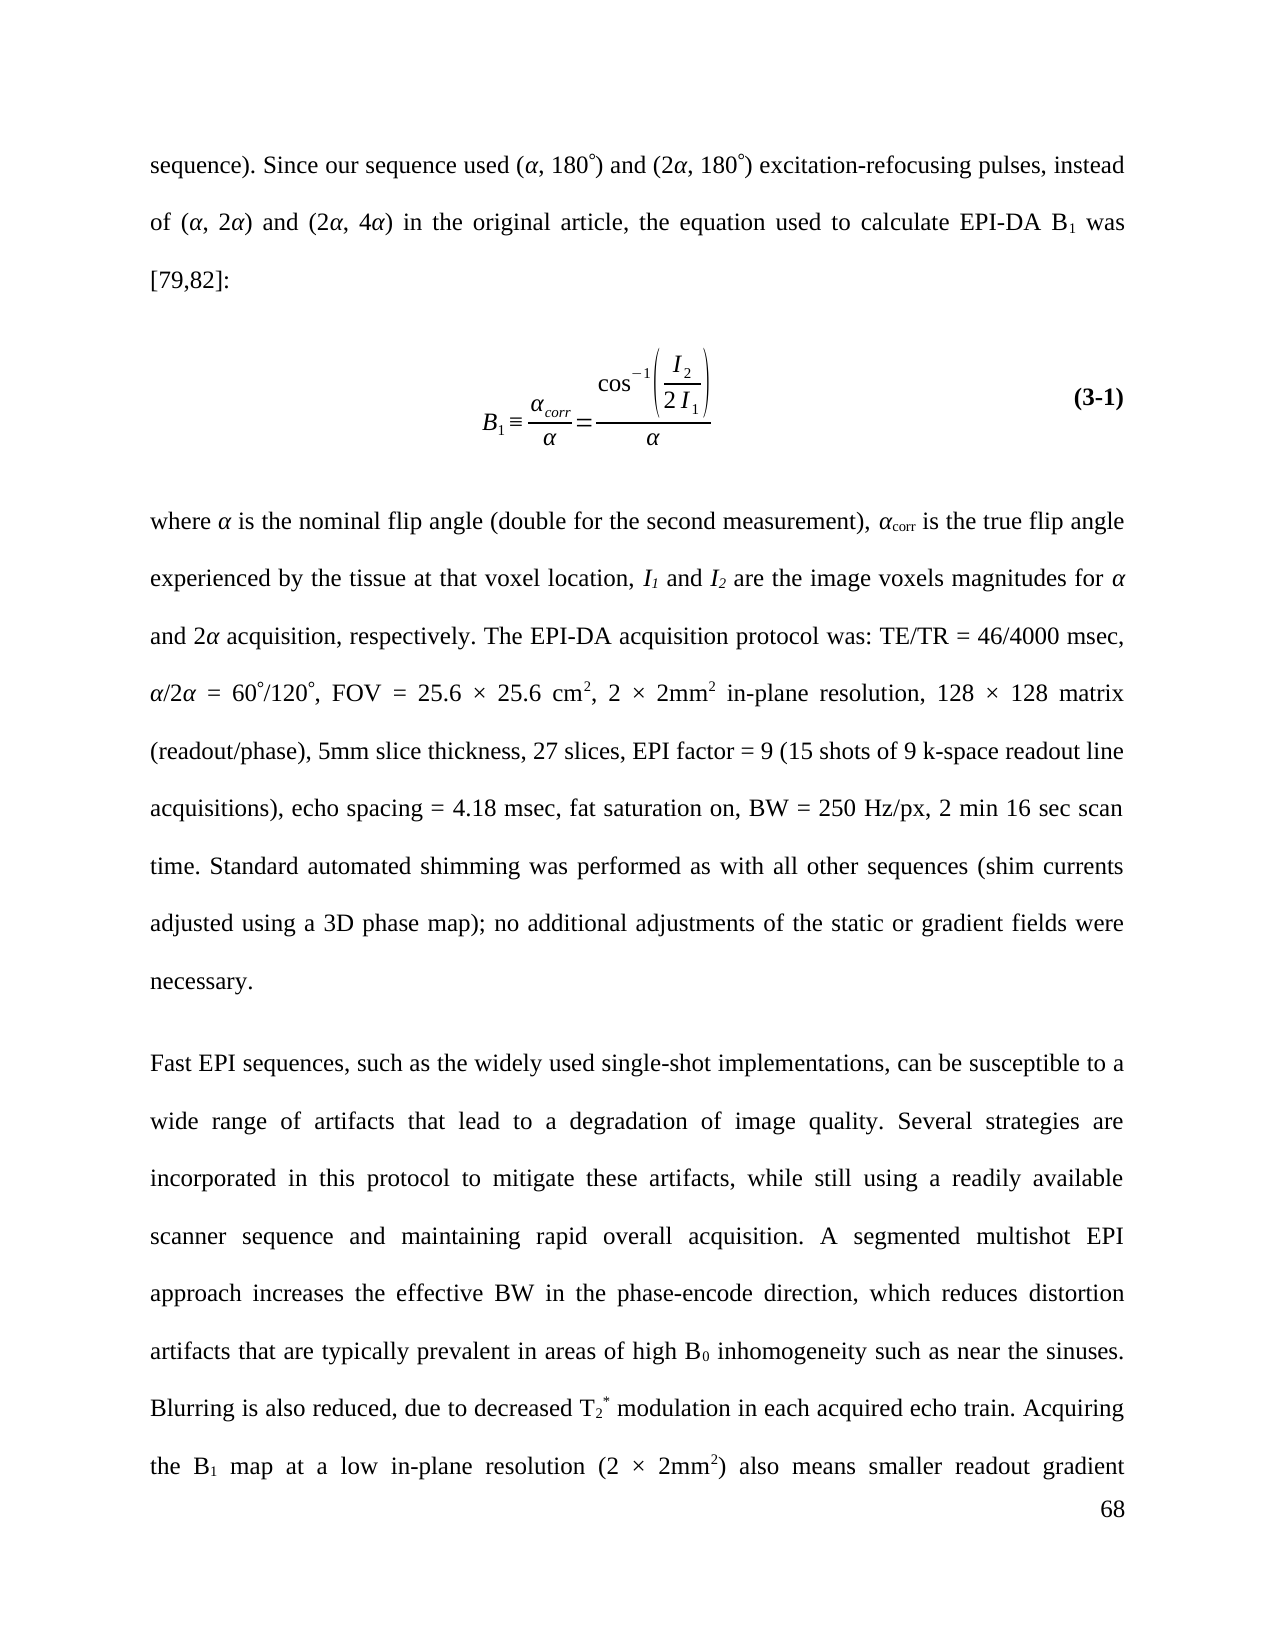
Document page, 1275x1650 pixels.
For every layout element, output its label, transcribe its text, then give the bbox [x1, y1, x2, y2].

table_header (3-1) [1043, 348, 1135, 506]
table_header [150, 348, 1043, 506]
text where α is the nominal flip angle (double for the second measurement), αcorr is the true flip angle experienced by the tissue at that voxel location, I1 and I2 are the image voxels magnitudes for α and 2α acquisition, respectively. The EPI-DA acquisition protocol was: TE/TR = 46/4000 msec, α/2α = 60/120, FOV = 25.6 × 25.6 cm2, 2 × 2mm2 in-plane resolution, 128 × 128 matrix (readout/phase), 5mm slice thickness, 27 slices, EPI factor = 9 (15 shots of 9 k-space readout line acquisitions), echo spacing = 4.18 msec, fat saturation on, BW = 250 Hz/px, 2 min 16 sec scan time. Standard automated shimming was performed as with all other sequences (shim currents adjusted using a 3D phase map); no additional adjustments of the static or gradient fields were necessary. [150, 506, 1125, 994]
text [150, 1048, 1125, 1479]
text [150, 150, 1125, 294]
